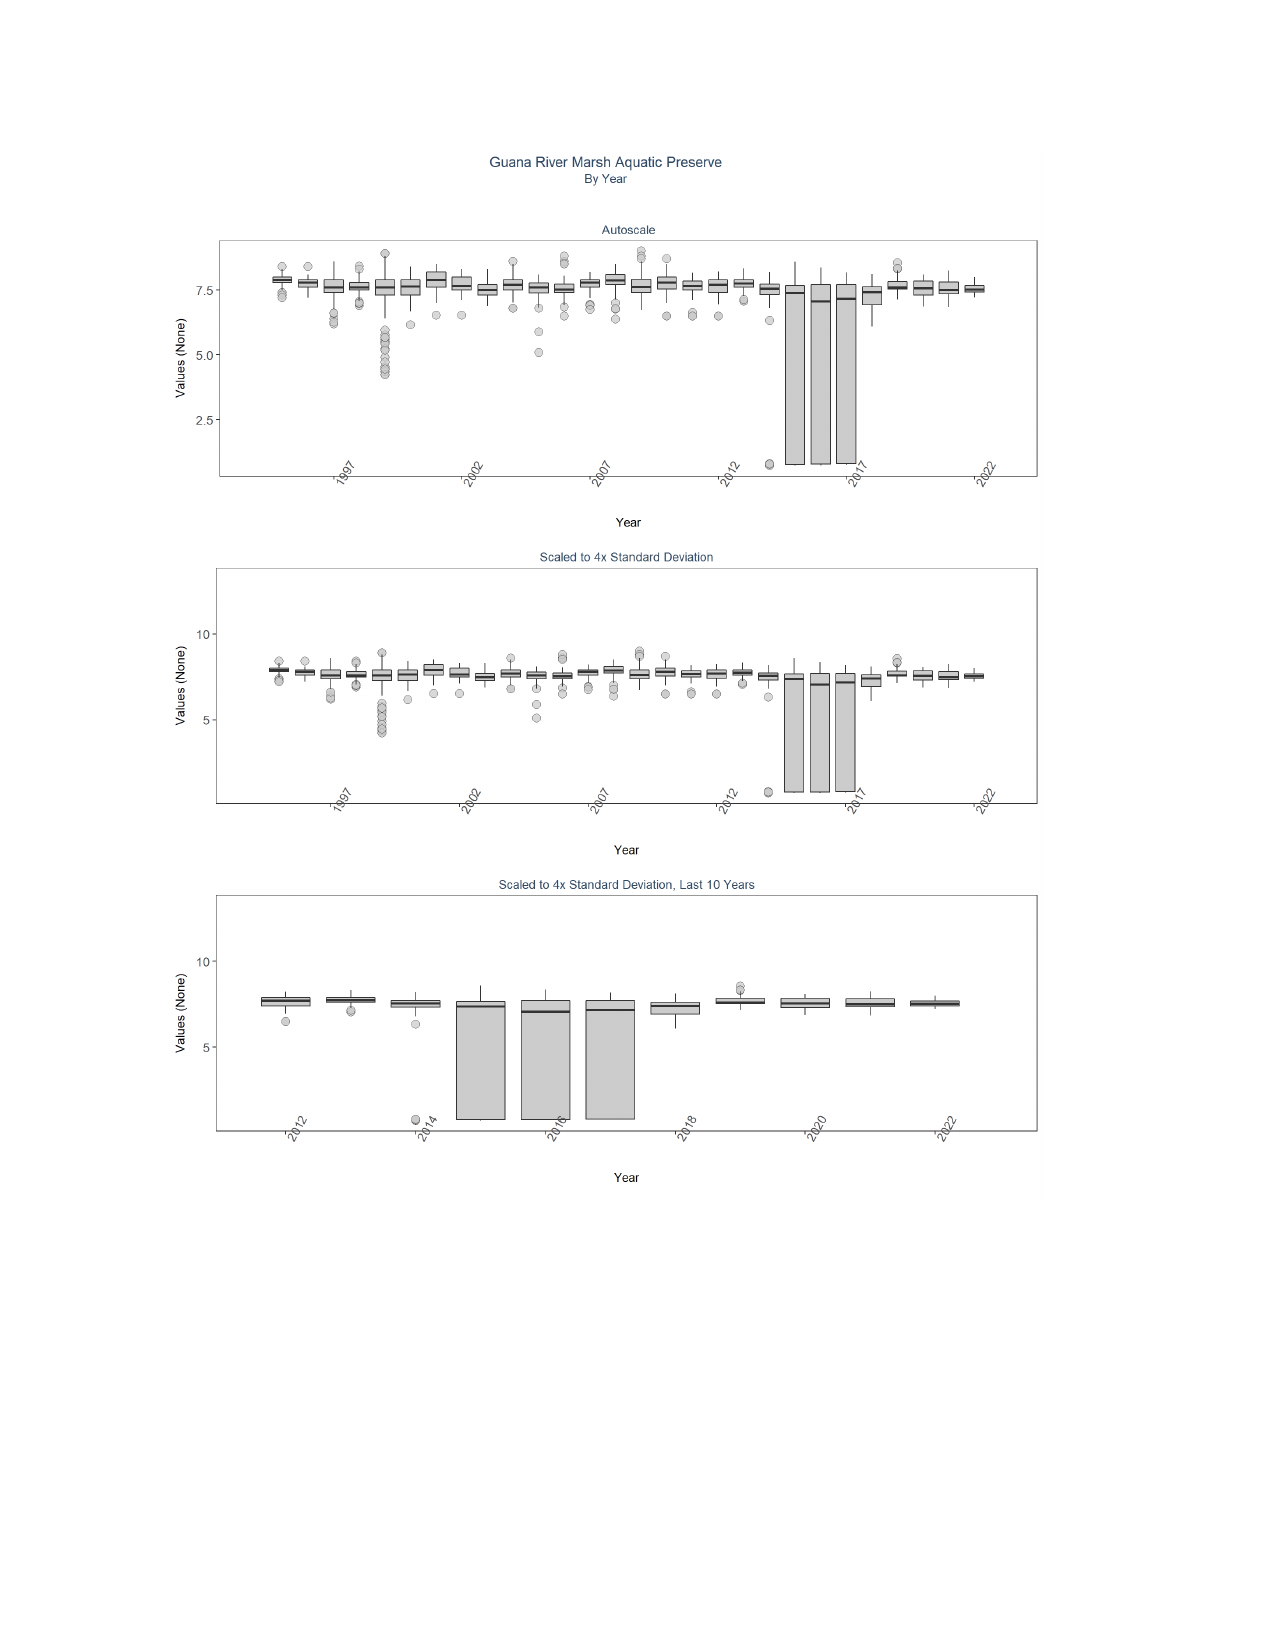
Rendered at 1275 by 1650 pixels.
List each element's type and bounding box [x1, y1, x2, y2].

picture [168, 150, 1044, 1200]
